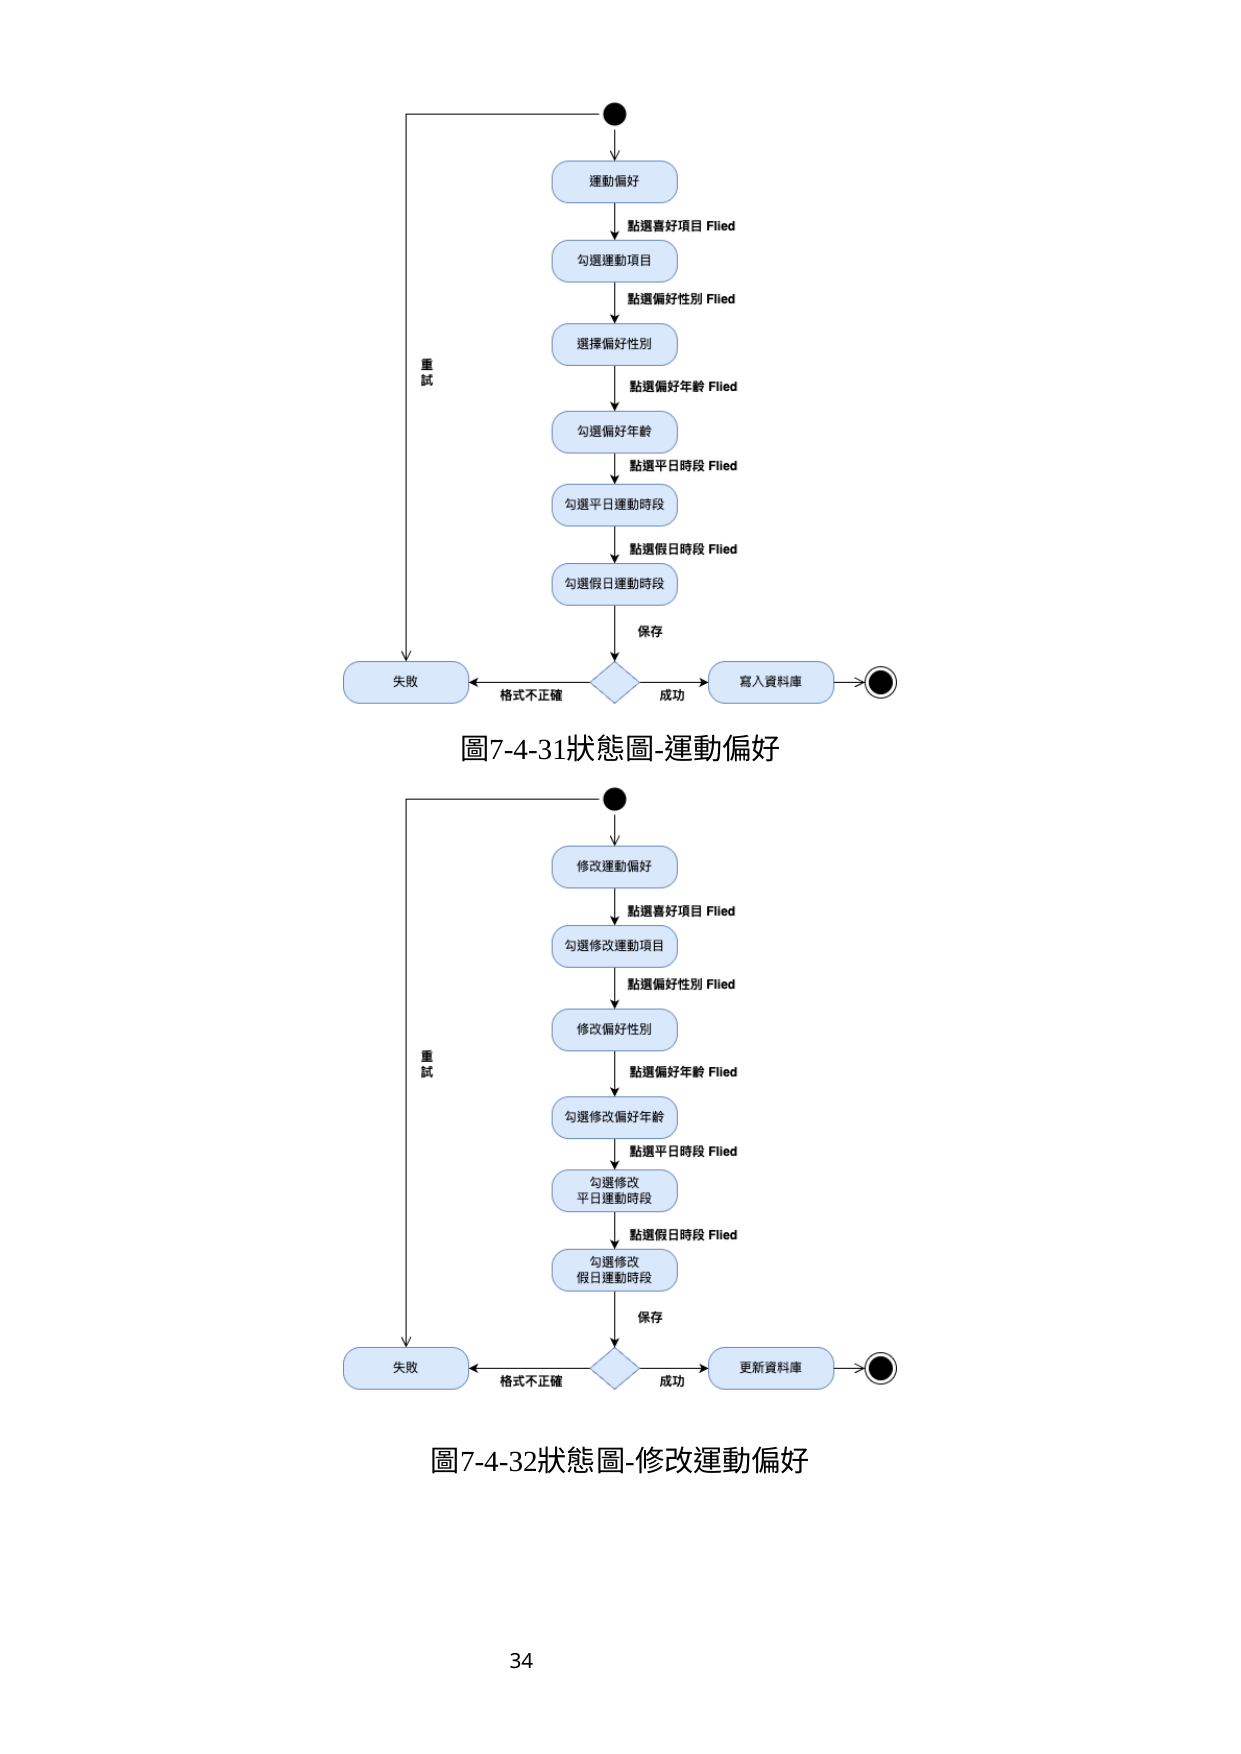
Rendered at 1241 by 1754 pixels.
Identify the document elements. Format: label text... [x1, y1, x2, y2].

picture [343, 98, 898, 709]
picture [343, 784, 898, 1395]
